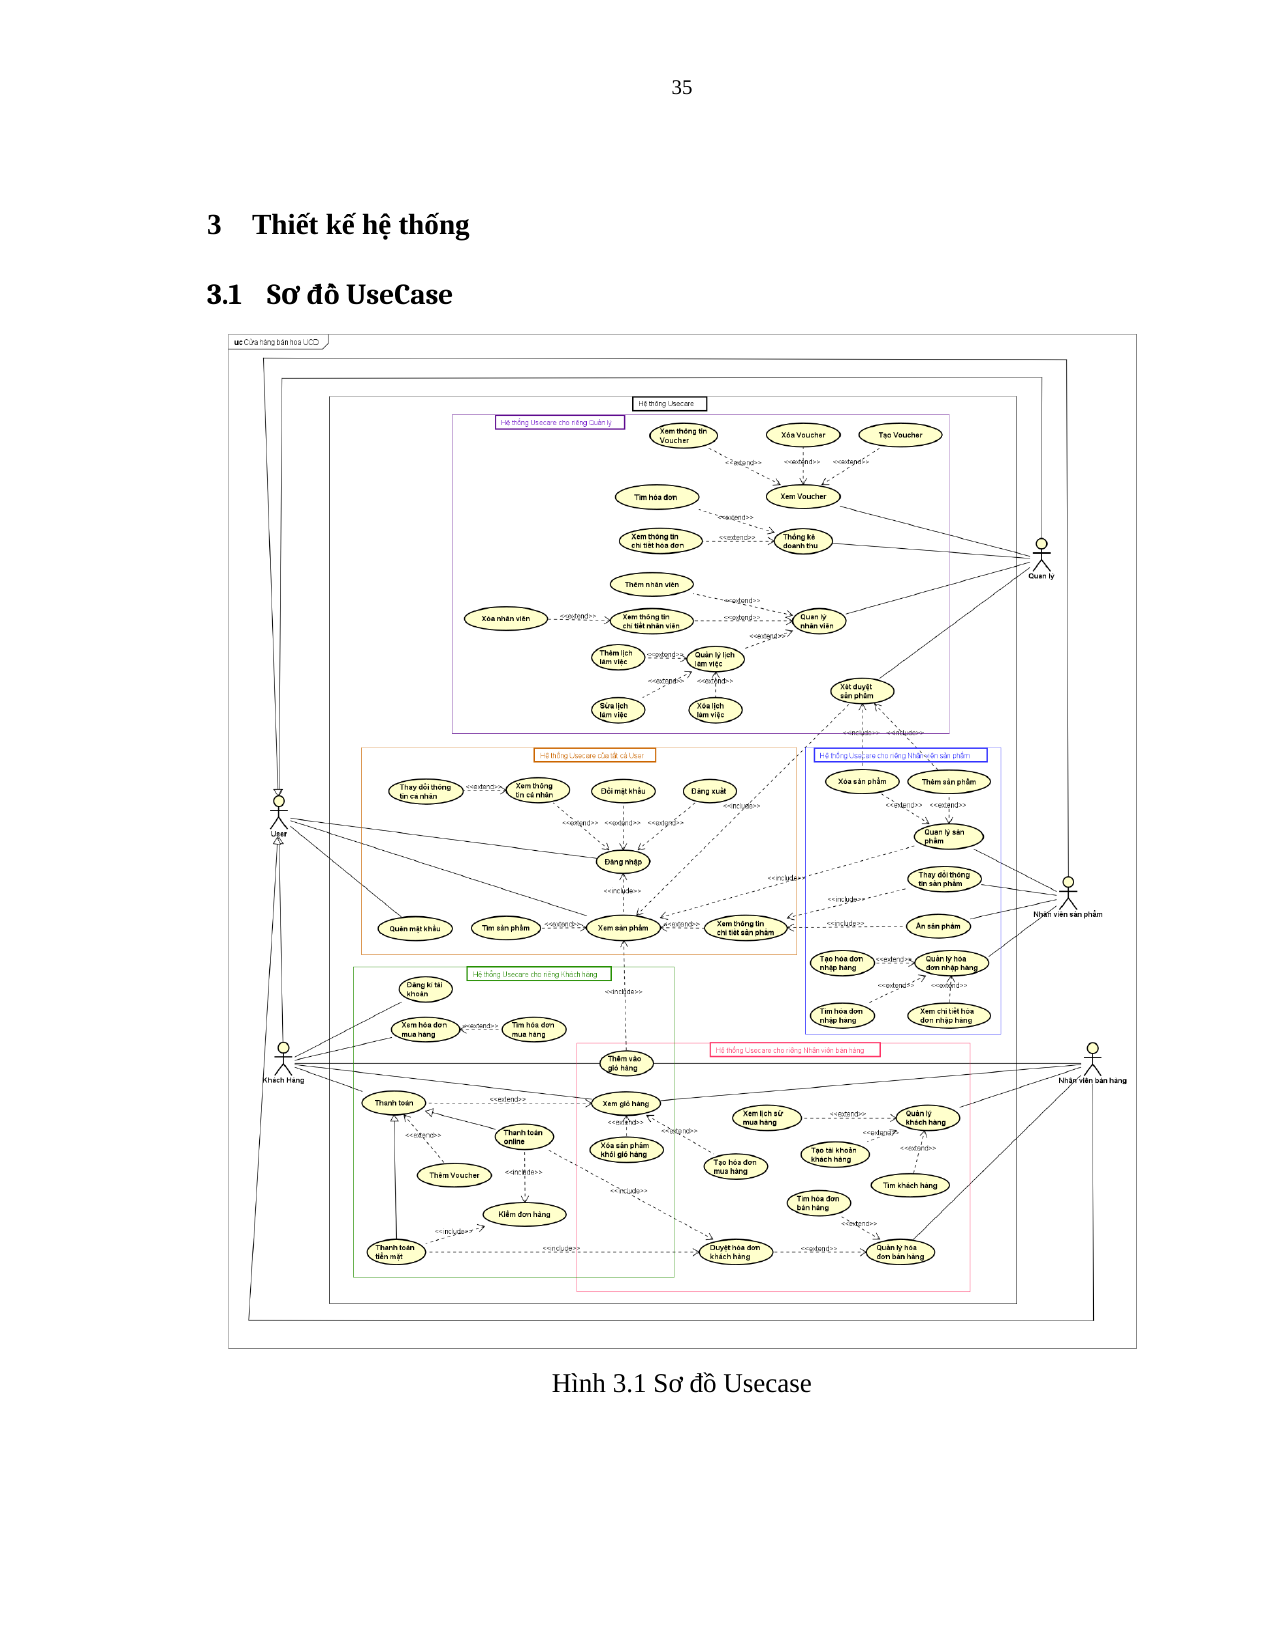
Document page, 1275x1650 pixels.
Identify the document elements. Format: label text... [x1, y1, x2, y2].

subtitle Thiết kế hệ thống [207, 207, 1157, 240]
text Hình 3.1 Sơ đồ Usecase [207, 1367, 1157, 1398]
subtitle Sơ đồ UseCase [207, 278, 1157, 311]
picture [222, 328, 1142, 1353]
